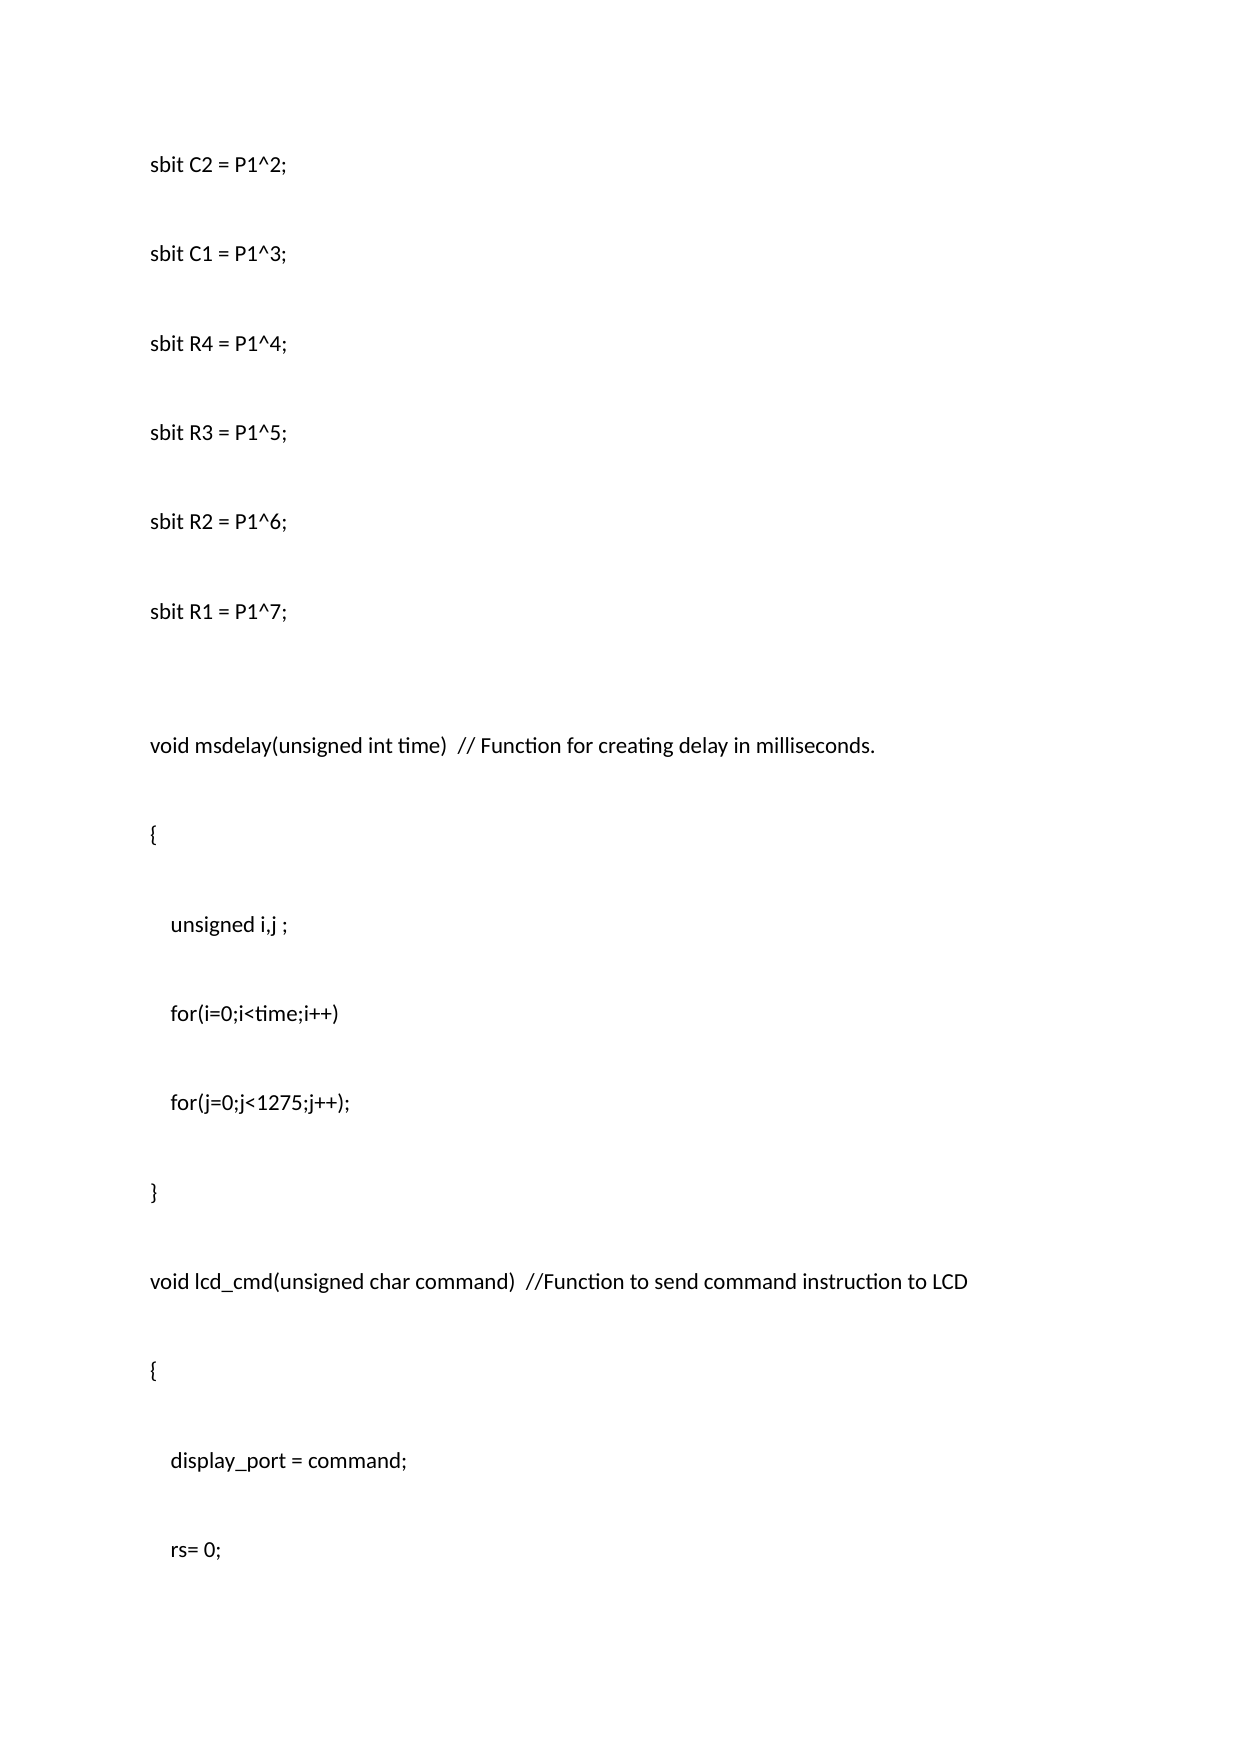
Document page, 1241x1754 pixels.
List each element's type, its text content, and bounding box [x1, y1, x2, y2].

text } [150, 1178, 1090, 1206]
text sbit R3 = P1^5; [150, 418, 1090, 446]
text { [150, 1357, 1090, 1384]
text for(i=0;i<time;i++) [150, 999, 1090, 1027]
text display_port = command; [150, 1446, 1090, 1474]
text for(j=0;j<1275;j++); [150, 1088, 1090, 1116]
text sbit C2 = P1^2; [150, 150, 1090, 178]
text unsigned i,j ; [150, 910, 1090, 938]
text void msdelay(unsigned int time) // Function for creating delay in milliseconds. [150, 731, 1090, 759]
text { [150, 820, 1090, 848]
text sbit R4 = P1^4; [150, 329, 1090, 357]
text sbit R2 = P1^6; [150, 507, 1090, 536]
text sbit C1 = P1^3; [150, 239, 1090, 267]
text void lcd_cmd(unsigned char command) //Function to send command instruction to LCD [150, 1267, 1090, 1295]
text rs= 0; [150, 1535, 1090, 1563]
text sbit R1 = P1^7; [150, 597, 1090, 625]
